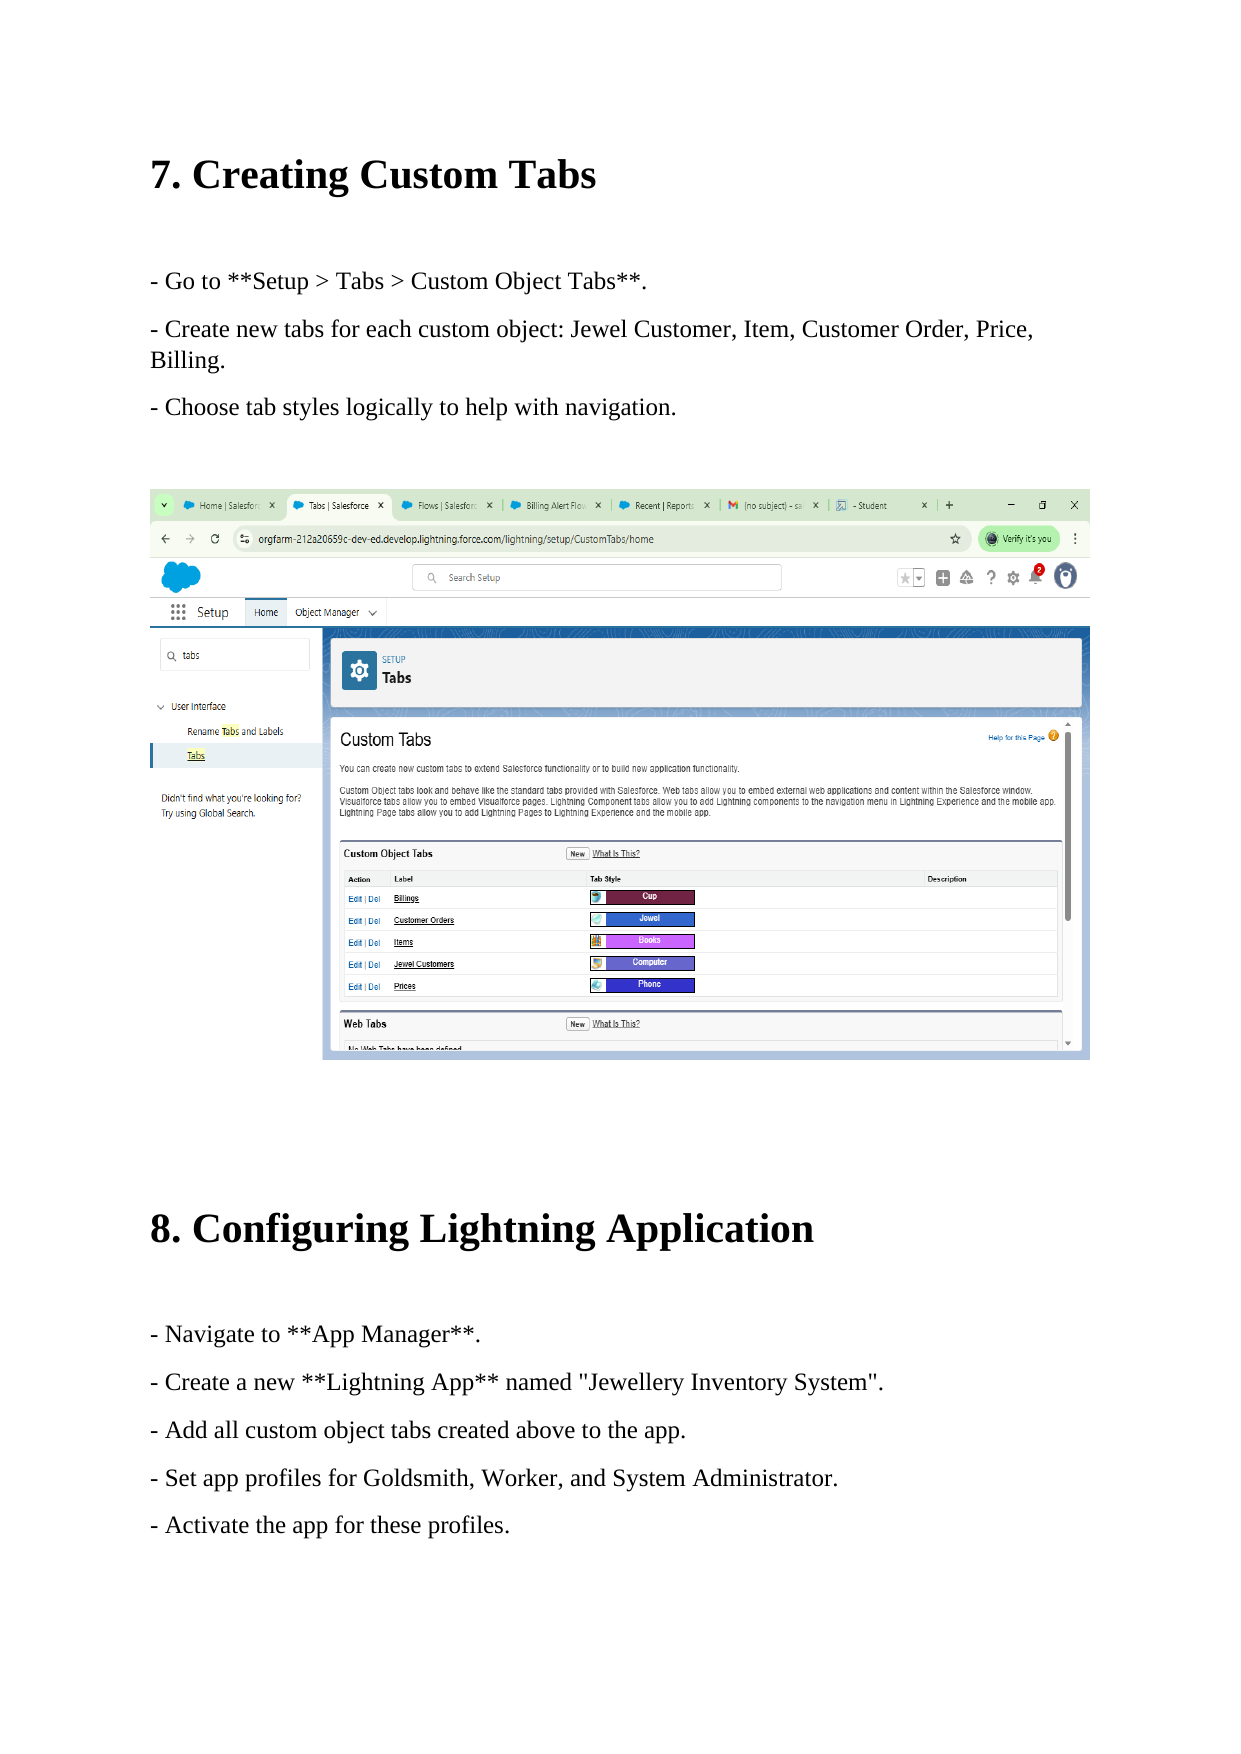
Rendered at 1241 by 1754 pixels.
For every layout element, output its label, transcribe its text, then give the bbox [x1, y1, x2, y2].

text 7. Creating Custom Tabs [150, 150, 1090, 198]
text - Set app profiles for Goldsmith, Worker, and System Administrator. [150, 1463, 1090, 1491]
text - Create a new **Lightning App** named "Jewellery Inventory System". [150, 1367, 1090, 1396]
text - Add all custom object tabs created above to the app. [150, 1415, 1090, 1444]
text - Create new tabs for each custom object: Jewel Customer, Item, Customer Order, Price, Billing. [150, 314, 1090, 373]
picture [150, 489, 1090, 1060]
text - Navigate to **App Manager**. [150, 1319, 1090, 1348]
text - Activate the app for these profiles. [150, 1510, 1090, 1539]
text 8. Configuring Lightning Application [150, 1203, 1090, 1251]
text - Choose tab styles logically to help with navigation. [150, 392, 1090, 421]
text - Go to **Setup > Tabs > Custom Object Tabs**. [150, 266, 1090, 295]
